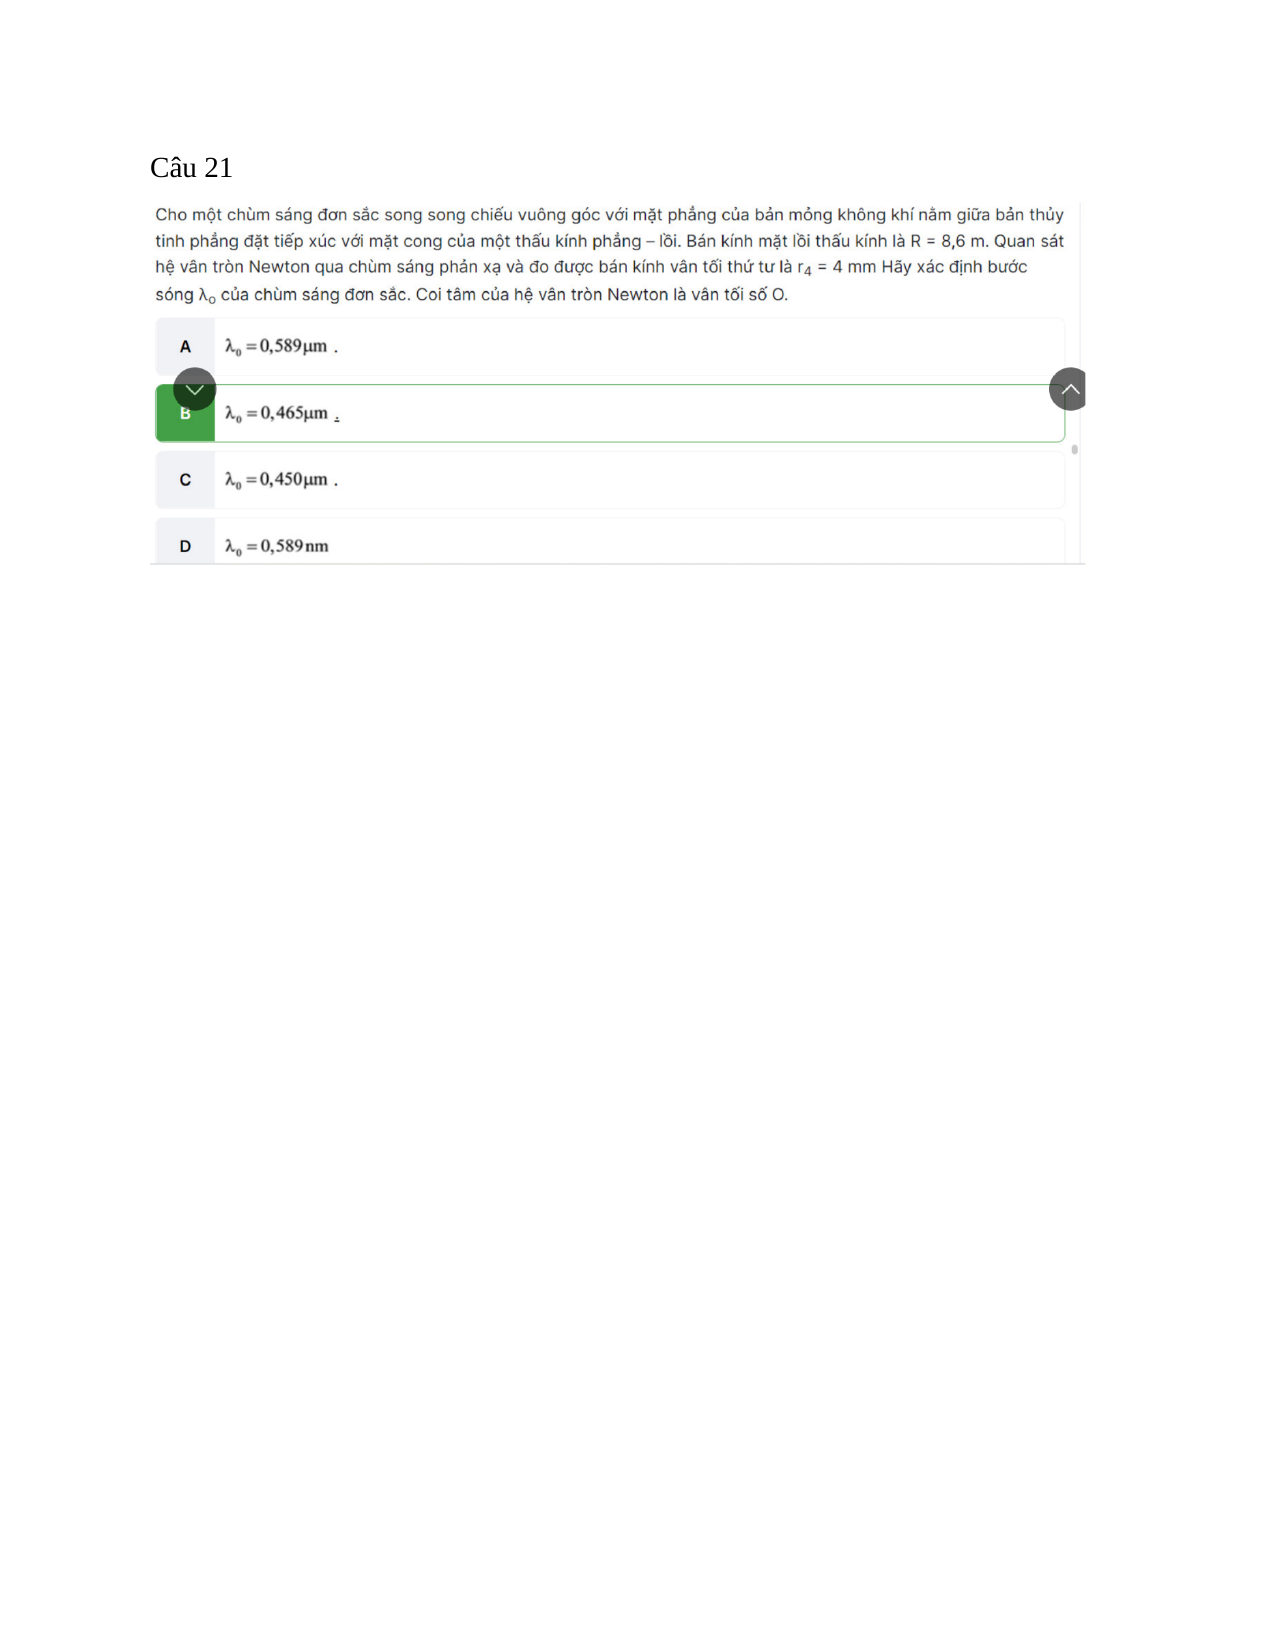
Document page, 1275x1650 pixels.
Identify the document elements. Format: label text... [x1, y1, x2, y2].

text Câu 21 [150, 150, 1125, 183]
picture [150, 202, 1086, 565]
